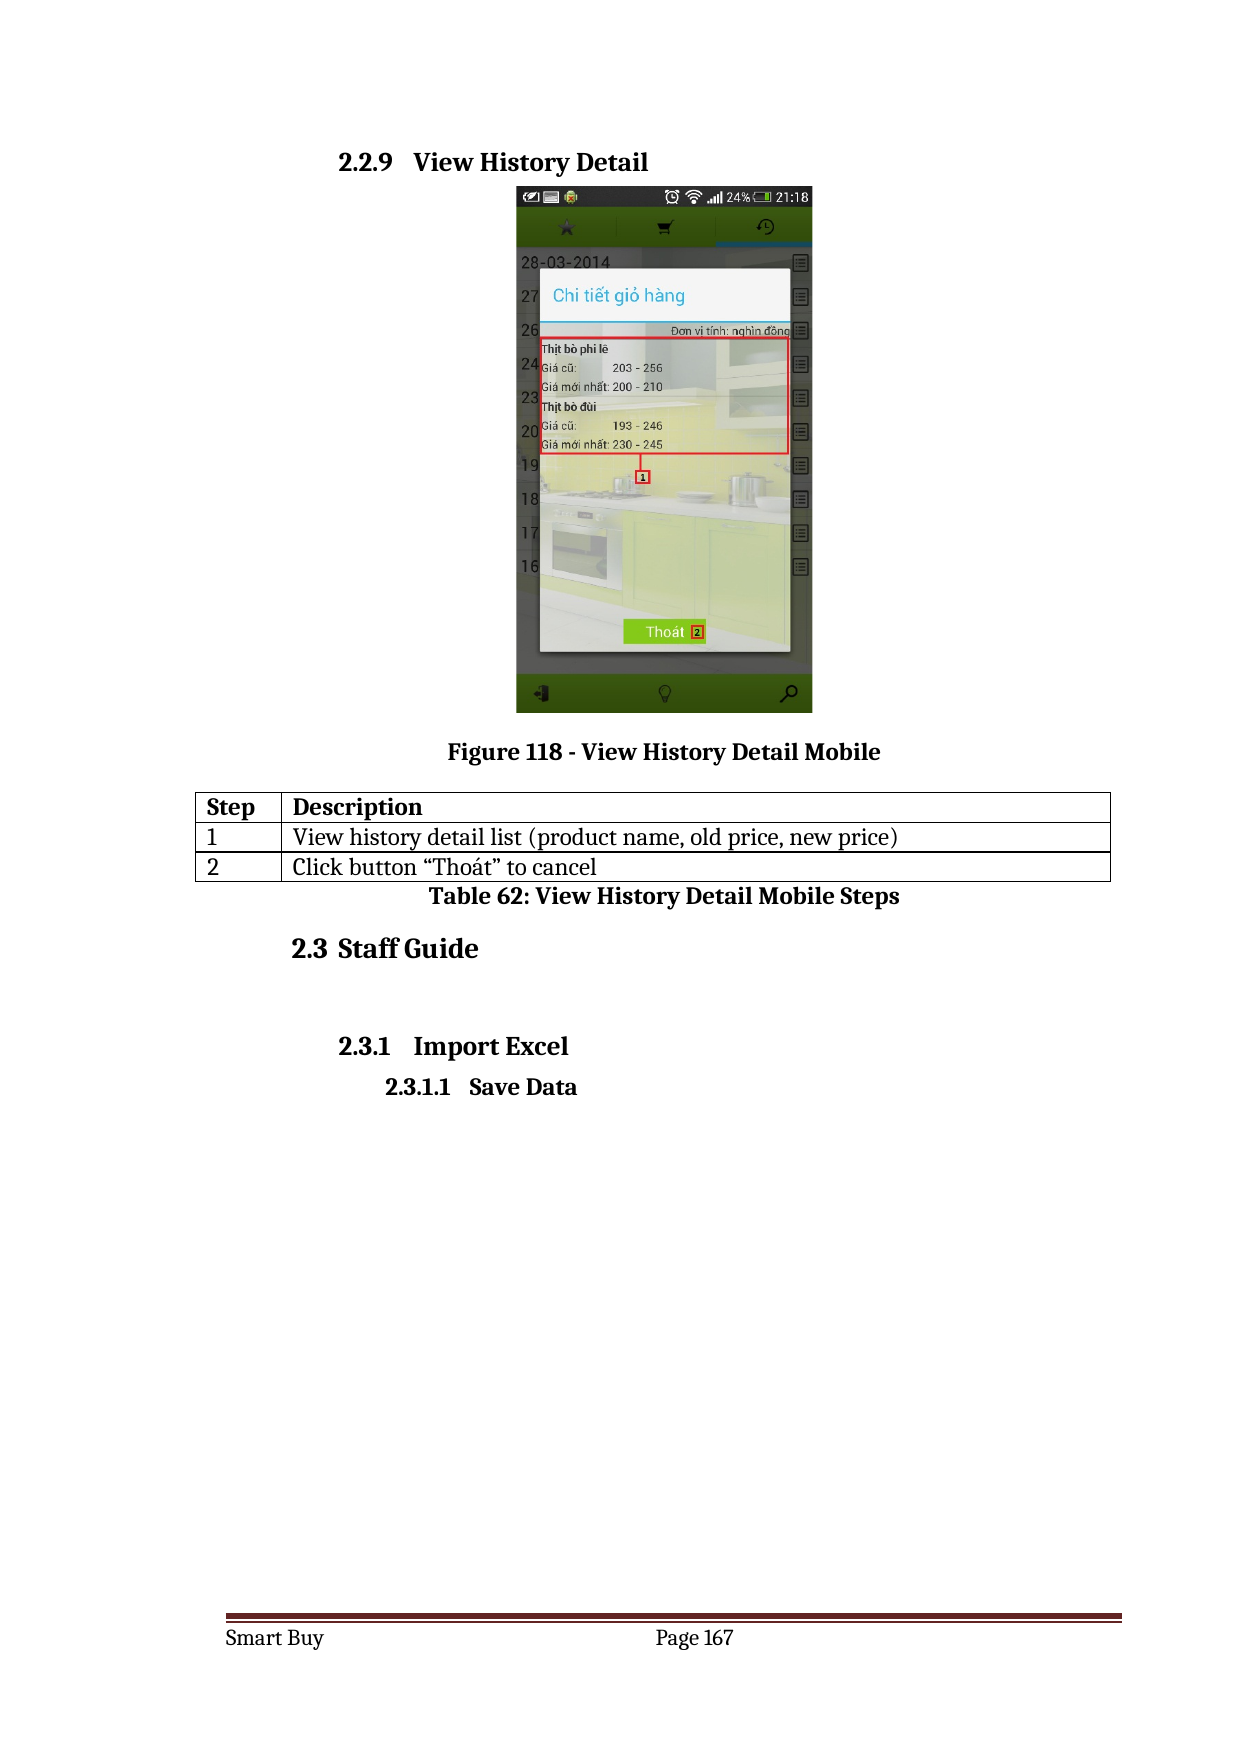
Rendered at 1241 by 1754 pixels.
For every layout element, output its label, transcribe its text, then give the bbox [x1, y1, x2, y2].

text Table 62: View History Detail Mobile Steps [207, 882, 1122, 911]
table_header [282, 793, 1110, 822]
subtitle Staff Guide [291, 932, 1122, 965]
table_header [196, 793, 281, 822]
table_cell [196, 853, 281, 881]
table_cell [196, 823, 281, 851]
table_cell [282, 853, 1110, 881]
subtitle View History Detail [338, 147, 1122, 178]
text Figure 118 - View History Detail Mobile [207, 738, 1122, 767]
picture [516, 186, 813, 713]
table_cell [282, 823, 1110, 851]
subtitle Import Excel [338, 1031, 1122, 1062]
subtitle Save Data [385, 1072, 1122, 1101]
